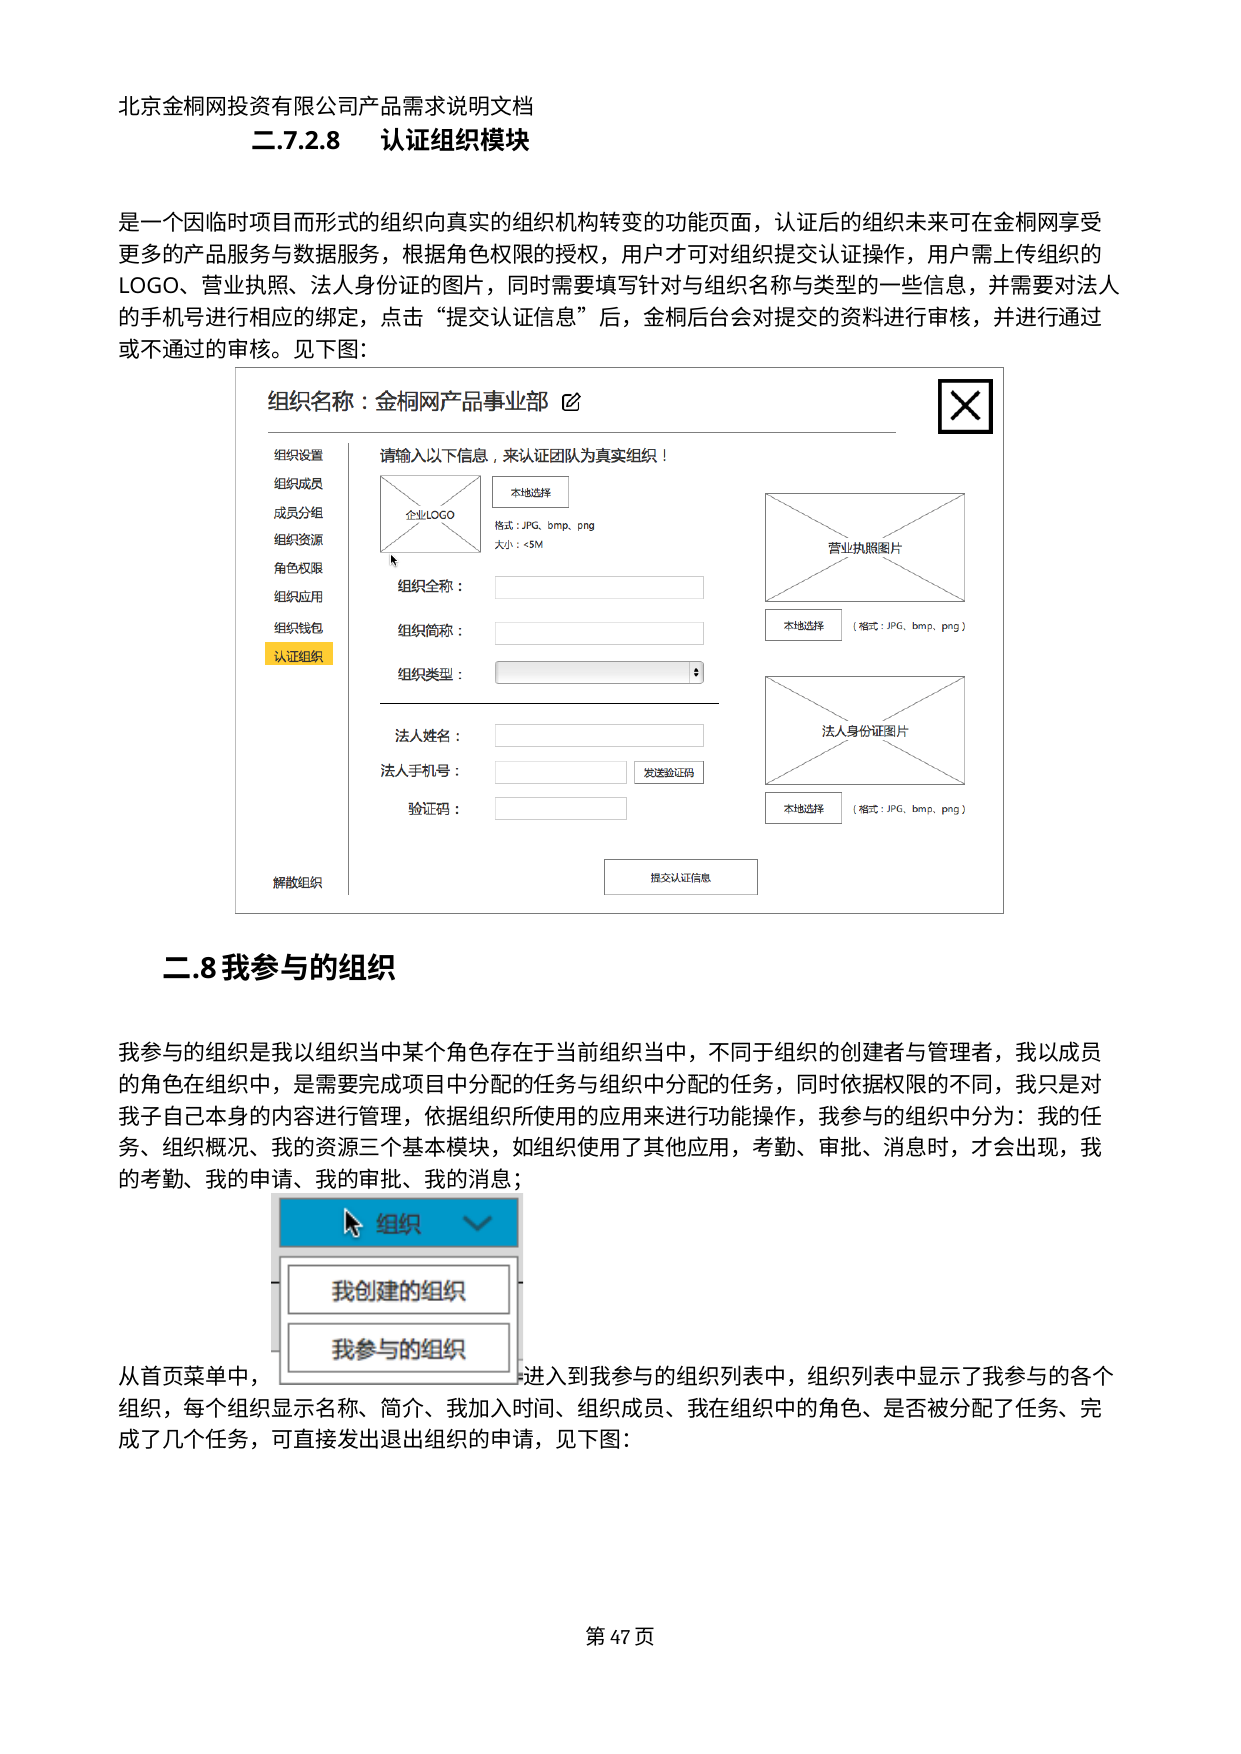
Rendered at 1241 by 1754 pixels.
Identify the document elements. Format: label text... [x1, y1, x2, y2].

text 从首页菜单中，进入到我参与的组织列表中，组织列表中显示了我参与的各个组织，每个组织显示名称、简介、我加入时间、组织成员、我在组织中的角色、是否被分配了任务、完成了几个任务，可直接发出退出组织的申请，见下图： [118, 1194, 1122, 1454]
text 认证组织模块 [251, 120, 1122, 157]
picture [232, 363, 1008, 918]
text 我参与的组织 [162, 945, 1122, 987]
text 是一个因临时项目而形式的组织向真实的组织机构转变的功能页面，认证后的组织未来可在金桐网享受更多的产品服务与数据服务，根据角色权限的授权，用户才可对组织提交认证操作，用户需上传组织的LOGO、营业执照、法人身份证的图片，同时需要填写针对与组织名称与类型的一些信息，并需要对法人的手机号进行相应的绑定，点击“提交认证信息”后，金桐后台会对提交的资料进行审核，并进行通过或不通过的审核。见下图： [118, 205, 1122, 363]
text 我参与的组织是我以组织当中某个角色存在于当前组织当中，不同于组织的创建者与管理者，我以成员的角色在组织中，是需要完成项目中分配的任务与组织中分配的任务，同时依据权限的不同，我只是对我子自己本身的内容进行管理，依据组织所使用的应用来进行功能操作，我参与的组织中分为：我的任务、组织概况、我的资源三个基本模块，如组织使用了其他应用，考勤、审批、消息时，才会出现，我的考勤、我的申请、我的审批、我的消息； [118, 1035, 1122, 1194]
picture [271, 1193, 524, 1385]
